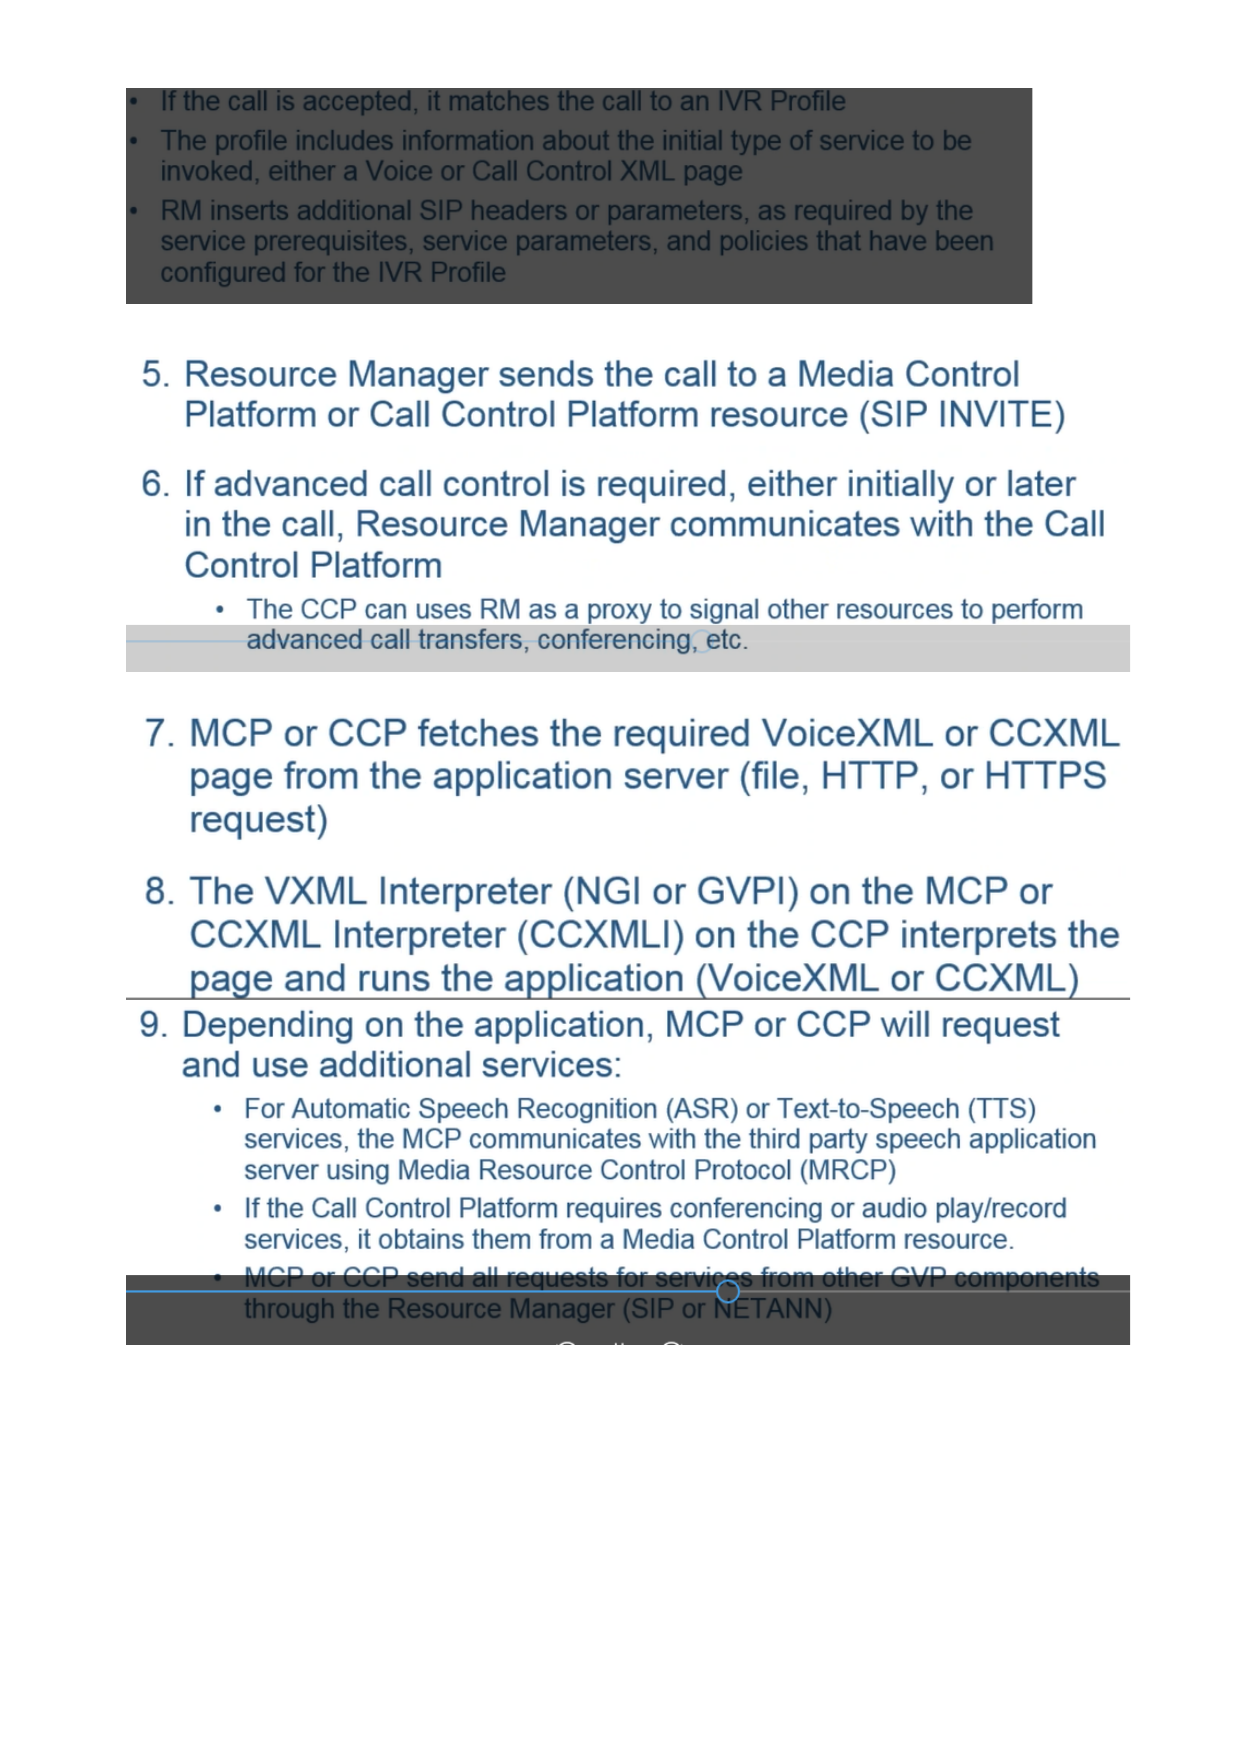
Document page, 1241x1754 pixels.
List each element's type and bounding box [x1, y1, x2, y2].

picture [126, 1001, 1130, 1345]
picture [126, 712, 1130, 1000]
picture [126, 343, 1130, 672]
picture [126, 88, 1033, 304]
